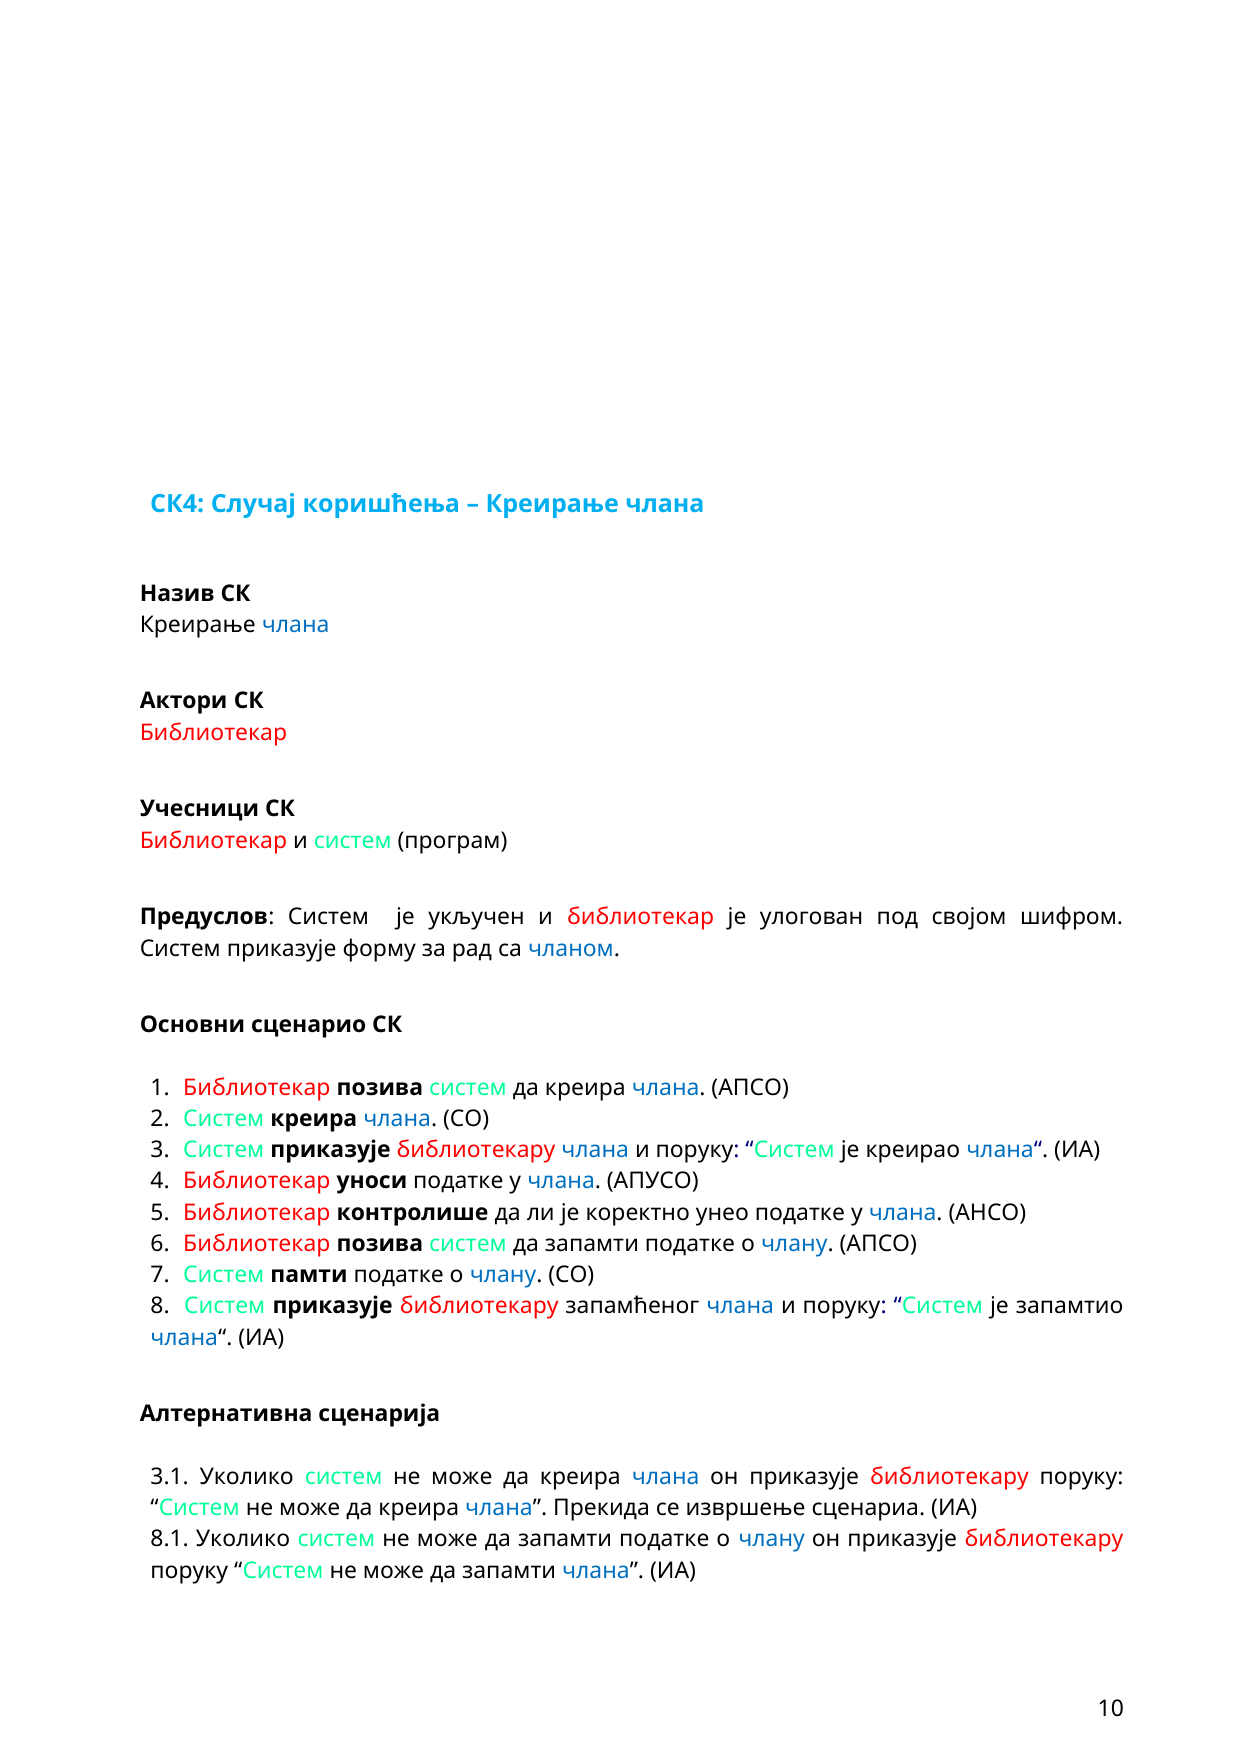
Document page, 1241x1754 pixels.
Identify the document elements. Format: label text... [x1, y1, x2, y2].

text Алтернативна сценарија [139, 1397, 1123, 1429]
text Назив СК [139, 577, 1123, 608]
list Библиотекар контролише да ли је коректно унео податке у члана. (АНСО) [150, 1196, 1123, 1227]
text Библиотекар [139, 716, 1123, 747]
list Систем приказује библиотекару запамћеног члана и поруку: “Систем је запамтио члана“. (ИА) [150, 1289, 1123, 1352]
list Систем памти податке о члану. (СО) [150, 1258, 1123, 1289]
list Систем креира члана. (СО) [150, 1102, 1123, 1133]
list Библиотекар уноси податке у члана. (АПУСО) [150, 1164, 1123, 1196]
text Библиотекар и систем (програм) [139, 824, 1123, 855]
text Основни сценарио СК [139, 1008, 1123, 1039]
list Библиотекар позива систем да креира члана. (АПСО) [150, 1071, 1123, 1102]
list Систем приказује библиотекару члана и поруку: “Систем је креирао члана“. (ИА) [150, 1133, 1123, 1164]
text Предуслов: Систем је укључен и библиотекар je улогован под својом шифром. Систем приказује форму за рад са чланом. [139, 900, 1123, 963]
text Актори СК [139, 684, 1123, 716]
text 8.1. Уколико систем не може да запамти податке о члану он приказује библиотекару поруку “Систем не може да запамти члана”. (ИА) [150, 1522, 1123, 1585]
subtitle СК4: Случај коришћења – Креирање члана [150, 486, 1123, 520]
list Библиотекар позива систем да запамти податке о члану. (АПСО) [150, 1227, 1123, 1258]
text 3.1. Уколико систем не може да креира члана он приказује библиотекару поруку: “Систем не може да креира члана”. Прекида се извршење сценариа. (ИА) [150, 1460, 1123, 1522]
text Креирање члана [139, 608, 1123, 639]
text Учесници СК [139, 792, 1123, 824]
